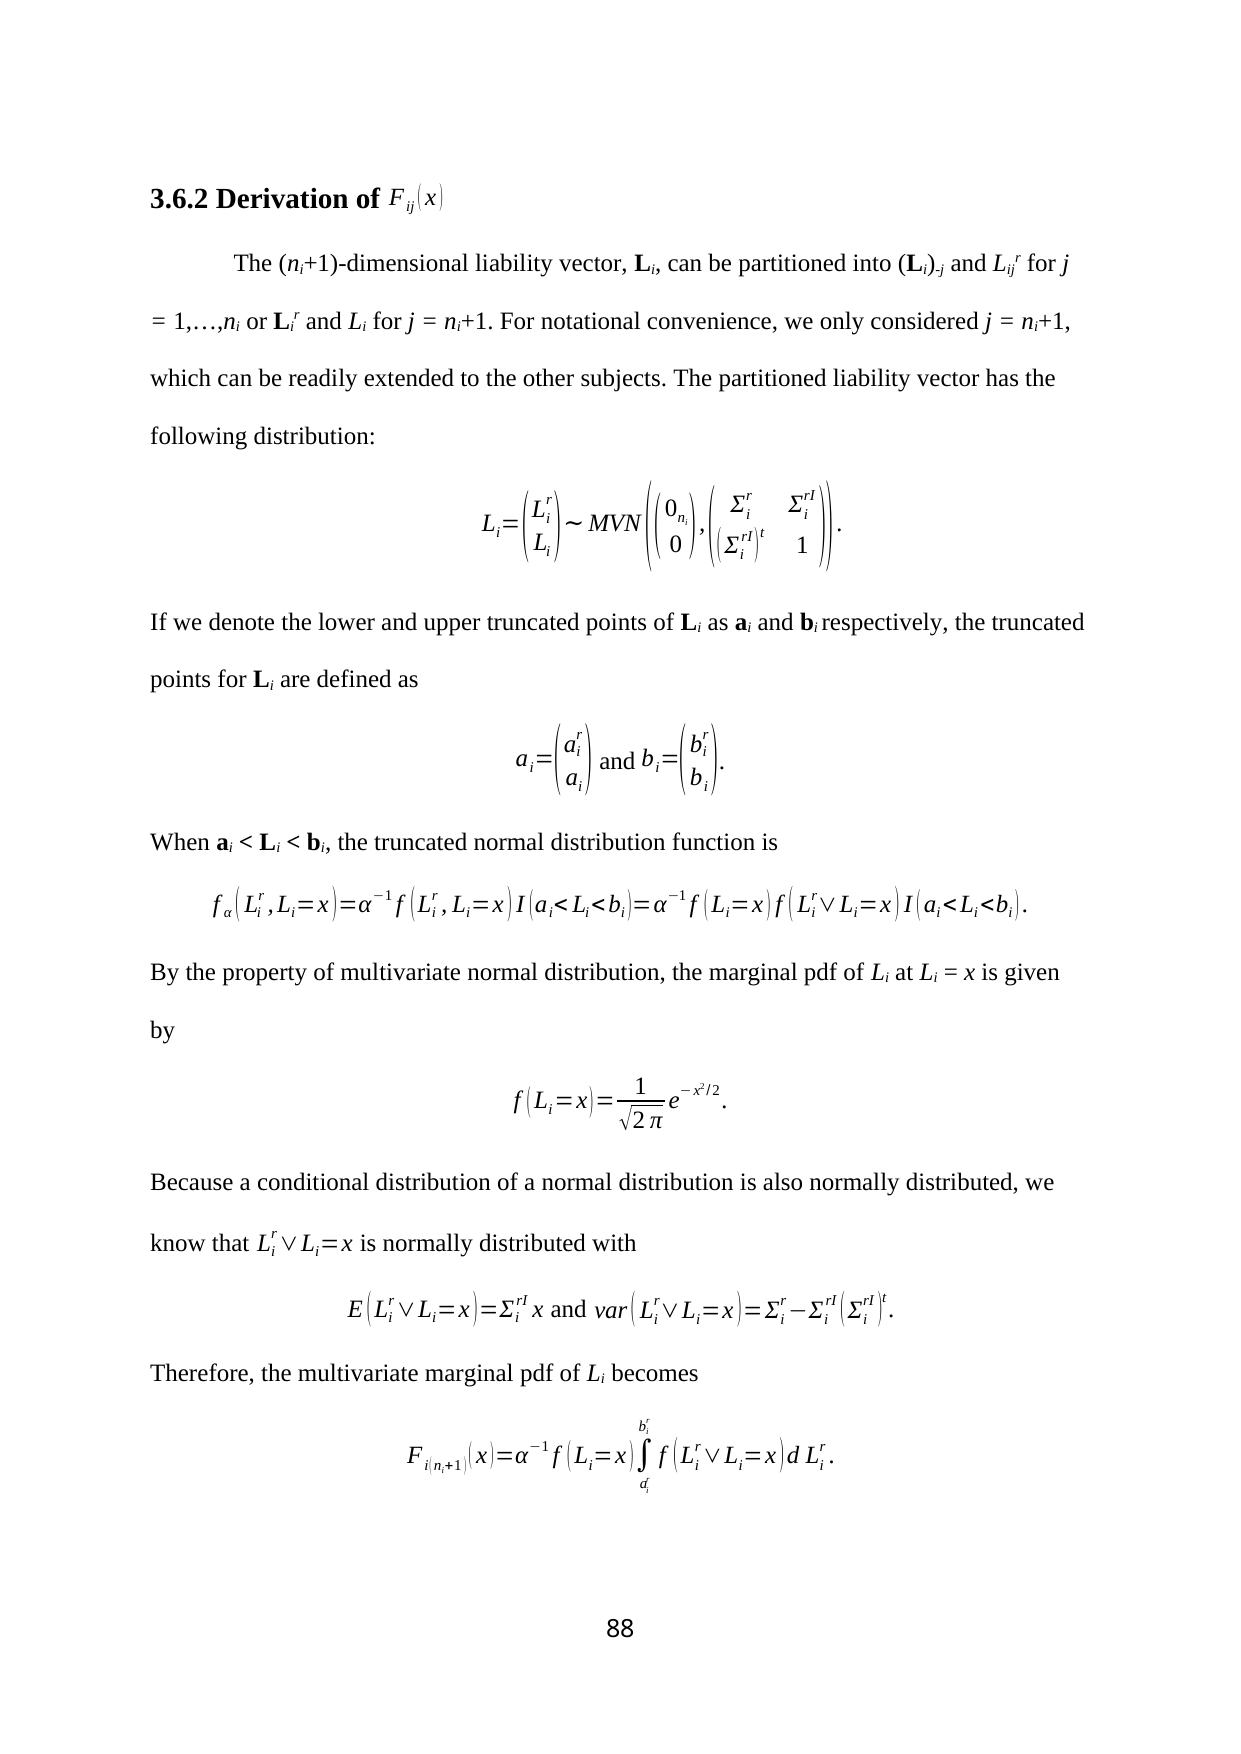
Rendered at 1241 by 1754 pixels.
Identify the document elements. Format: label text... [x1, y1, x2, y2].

text The (ni+1)-dimensional liability vector, Li, can be partitioned into (Li)-j and Lijr for j = 1,…,ni or Lir and Li for j = ni+1. For notational convenience, we only considered j = ni+1, which can be readily extended to the other subjects. The partitioned liability vector has the following distribution: [150, 248, 1090, 450]
subtitle 3.6.2 Derivation of [150, 181, 1090, 215]
text If we denote the lower and upper truncated points of Li as ai and bi respectively, the truncated points for Li are defined as [150, 607, 1090, 693]
text and . [150, 722, 1090, 798]
text and . [150, 1288, 1090, 1329]
text Therefore, the multivariate marginal pdf of Li becomes [150, 1358, 1090, 1387]
text Because a conditional distribution of a normal distribution is also normally distributed, we know that is normally distributed with [150, 1167, 1090, 1260]
text When ai < Li < bi, the truncated normal distribution function is [150, 827, 1090, 856]
text By the property of multivariate normal distribution, the marginal pdf of Li at Li = x is given by [150, 957, 1090, 1043]
